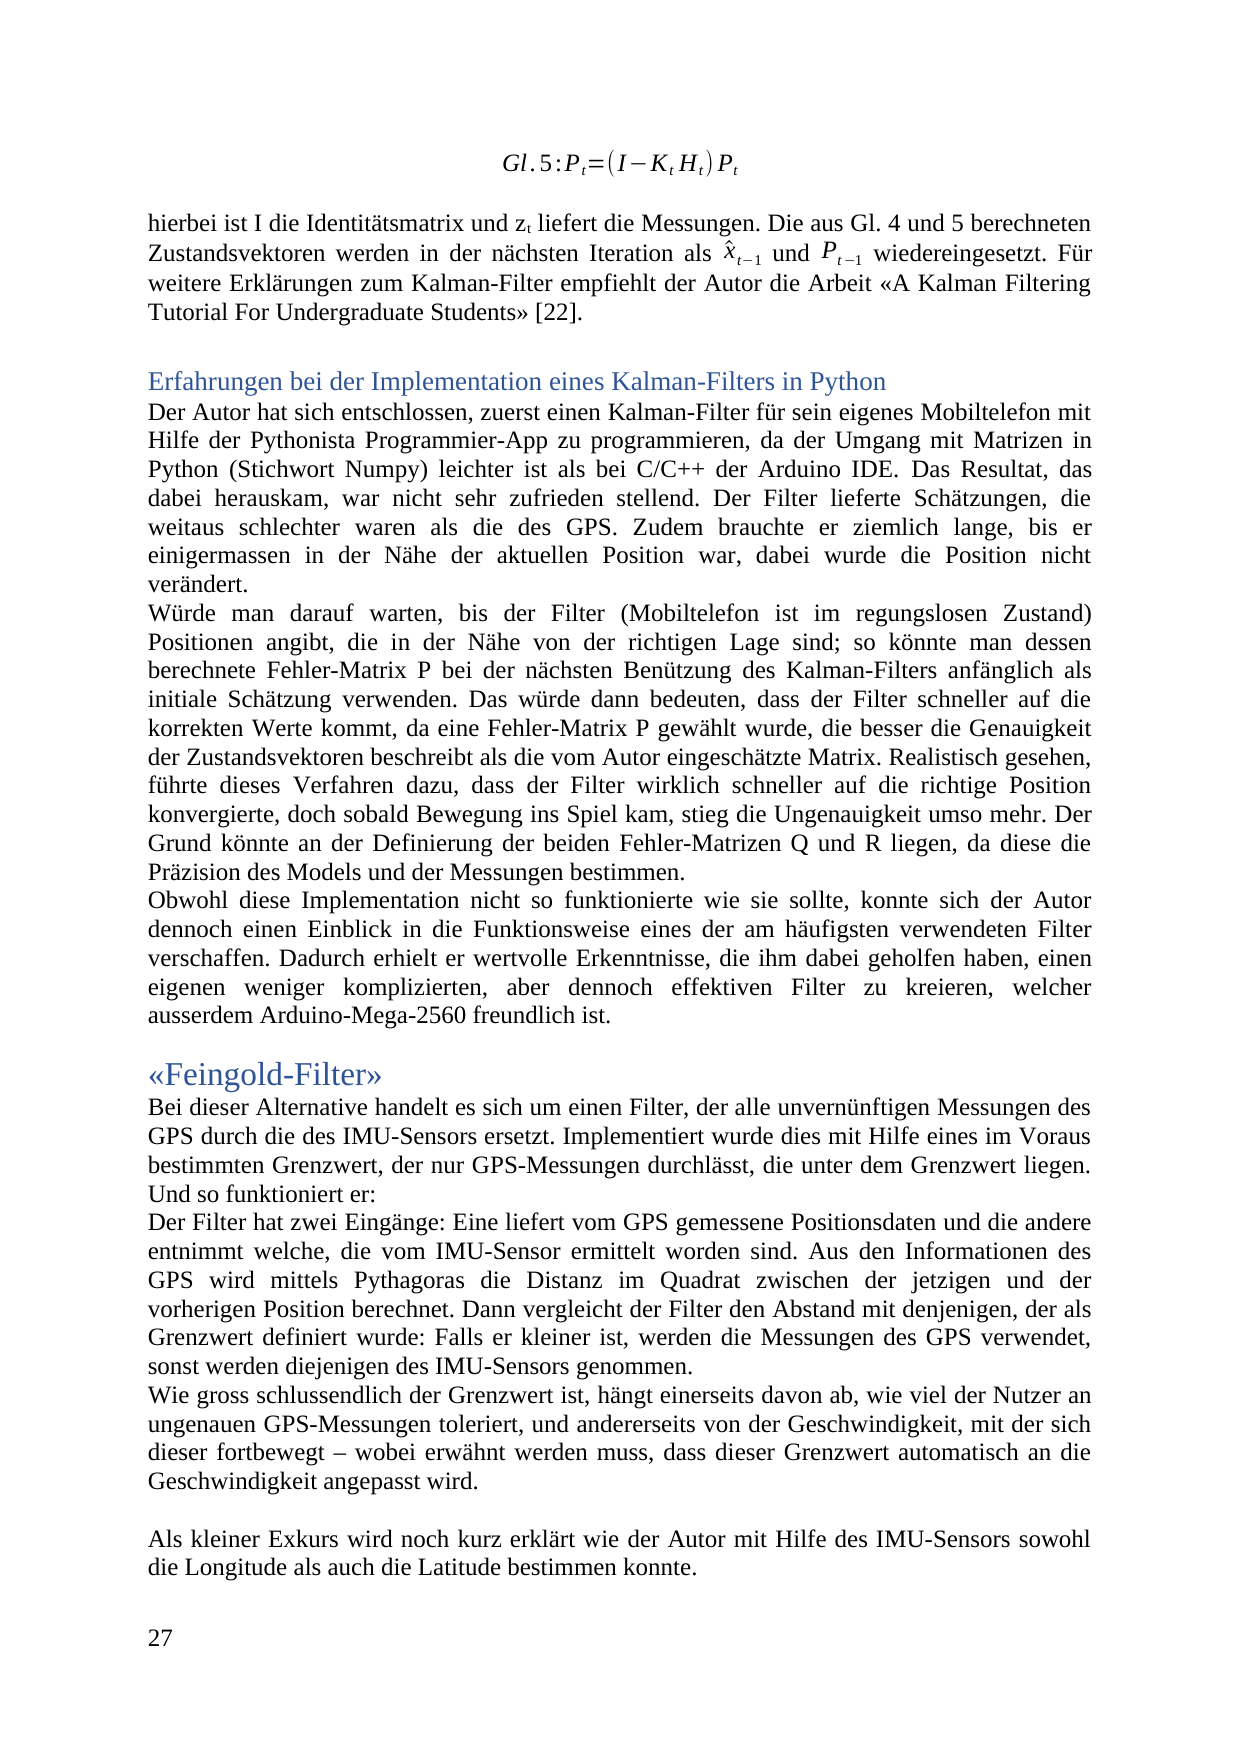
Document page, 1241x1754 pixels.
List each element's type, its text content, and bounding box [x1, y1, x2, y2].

text hierbei ist I die Identitätsmatrix und zt liefert die Messungen. Die aus Gl. 4 und 5 berechneten Zustandsvektoren werden in der nächsten Iteration als und wiedereingesetzt. Für weitere Erklärungen zum Kalman-Filter empfiehlt der Autor die Arbeit «A Kalman Filtering Tutorial For Undergraduate Students» . [148, 208, 1093, 326]
text Bei dieser Alternative handelt es sich um einen Filter, der alle unvernünftigen Messungen des GPS durch die des IMU-Sensors ersetzt. Implementiert wurde dies mit Hilfe eines im Voraus bestimmten Grenzwert, der nur GPS-Messungen durchlässt, die unter dem Grenzwert liegen. Und so funktioniert er: [148, 1092, 1093, 1207]
text Der Autor hat sich entschlossen, zuerst einen Kalman-Filter für sein eigenes Mobiltelefon mit Hilfe der Pythonista Programmier-App zu programmieren, da der Umgang mit Matrizen in Python (Stichwort Numpy) leichter ist als bei C/C++ der Arduino IDE. Das Resultat, das dabei herauskam, war nicht sehr zufrieden stellend. Der Filter lieferte Schätzungen, die weitaus schlechter waren als die des GPS. Zudem brauchte er ziemlich lange, bis er einigermassen in der Nähe der aktuellen Position war, dabei wurde die Position nicht verändert. [148, 397, 1093, 598]
text Wie gross schlussendlich der Grenzwert ist, hängt einerseits davon ab, wie viel der Nutzer an ungenauen GPS-Messungen toleriert, und andererseits von der Geschwindigkeit, mit der sich dieser fortbewegt – wobei erwähnt werden muss, dass dieser Grenzwert automatisch an die Geschwindigkeit angepasst wird. [148, 1380, 1093, 1495]
text Als kleiner Exkurs wird noch kurz erklärt wie der Autor mit Hilfe des IMU-Sensors sowohl die Longitude als auch die Latitude bestimmen konnte. [148, 1524, 1093, 1581]
text Obwohl diese Implementation nicht so funktionierte wie sie sollte, konnte sich der Autor dennoch einen Einblick in die Funktionsweise eines der am häufigsten verwendeten Filter verschaffen. Dadurch erhielt er wertvolle Erkenntnisse, die ihm dabei geholfen haben, einen eigenen weniger komplizierten, aber dennoch effektiven Filter zu kreieren, welcher ausserdem Arduino-Mega-2560 freundlich ist. [148, 885, 1093, 1029]
text Würde man darauf warten, bis der Filter (Mobiltelefon ist im regungslosen Zustand) Positionen angibt, die in der Nähe von der richtigen Lage sind; so könnte man dessen berechnete Fehler-Matrix P bei der nächsten Benützung des Kalman-Filters anfänglich als initiale Schätzung verwenden. Das würde dann bedeuten, dass der Filter schneller auf die korrekten Werte kommt, da eine Fehler-Matrix P gewählt wurde, die besser die Genauigkeit der Zustandsvektoren beschreibt als die vom Autor eingeschätzte Matrix. Realistisch gesehen, führte dieses Verfahren dazu, dass der Filter wirklich schneller auf die richtige Position konvergierte, doch sobald Bewegung ins Spiel kam, stieg die Ungenauigkeit umso mehr. Der Grund könnte an der Definierung der beiden Fehler-Matrizen Q und R liegen, da diese die Präzision des Models und der Messungen bestimmen. [148, 598, 1093, 885]
text Der Filter hat zwei Eingänge: Eine liefert vom GPS gemessene Positionsdaten und die andere entnimmt welche, die vom IMU-Sensor ermittelt worden sind. Aus den Informationen des GPS wird mittels Pythagoras die Distanz im Quadrat zwischen der jetzigen und der vorherigen Position berechnet. Dann vergleicht der Filter den Abstand mit denjenigen, der als Grenzwert definiert wurde: Falls er kleiner ist, werden die Messungen des GPS verwendet, sonst werden diejenigen des IMU-Sensors genommen. [148, 1207, 1093, 1380]
subtitle Erfahrungen bei der Implementation eines Kalman-Filters in Python [148, 365, 1093, 397]
subtitle «Feingold-Filter» [148, 1054, 1093, 1092]
